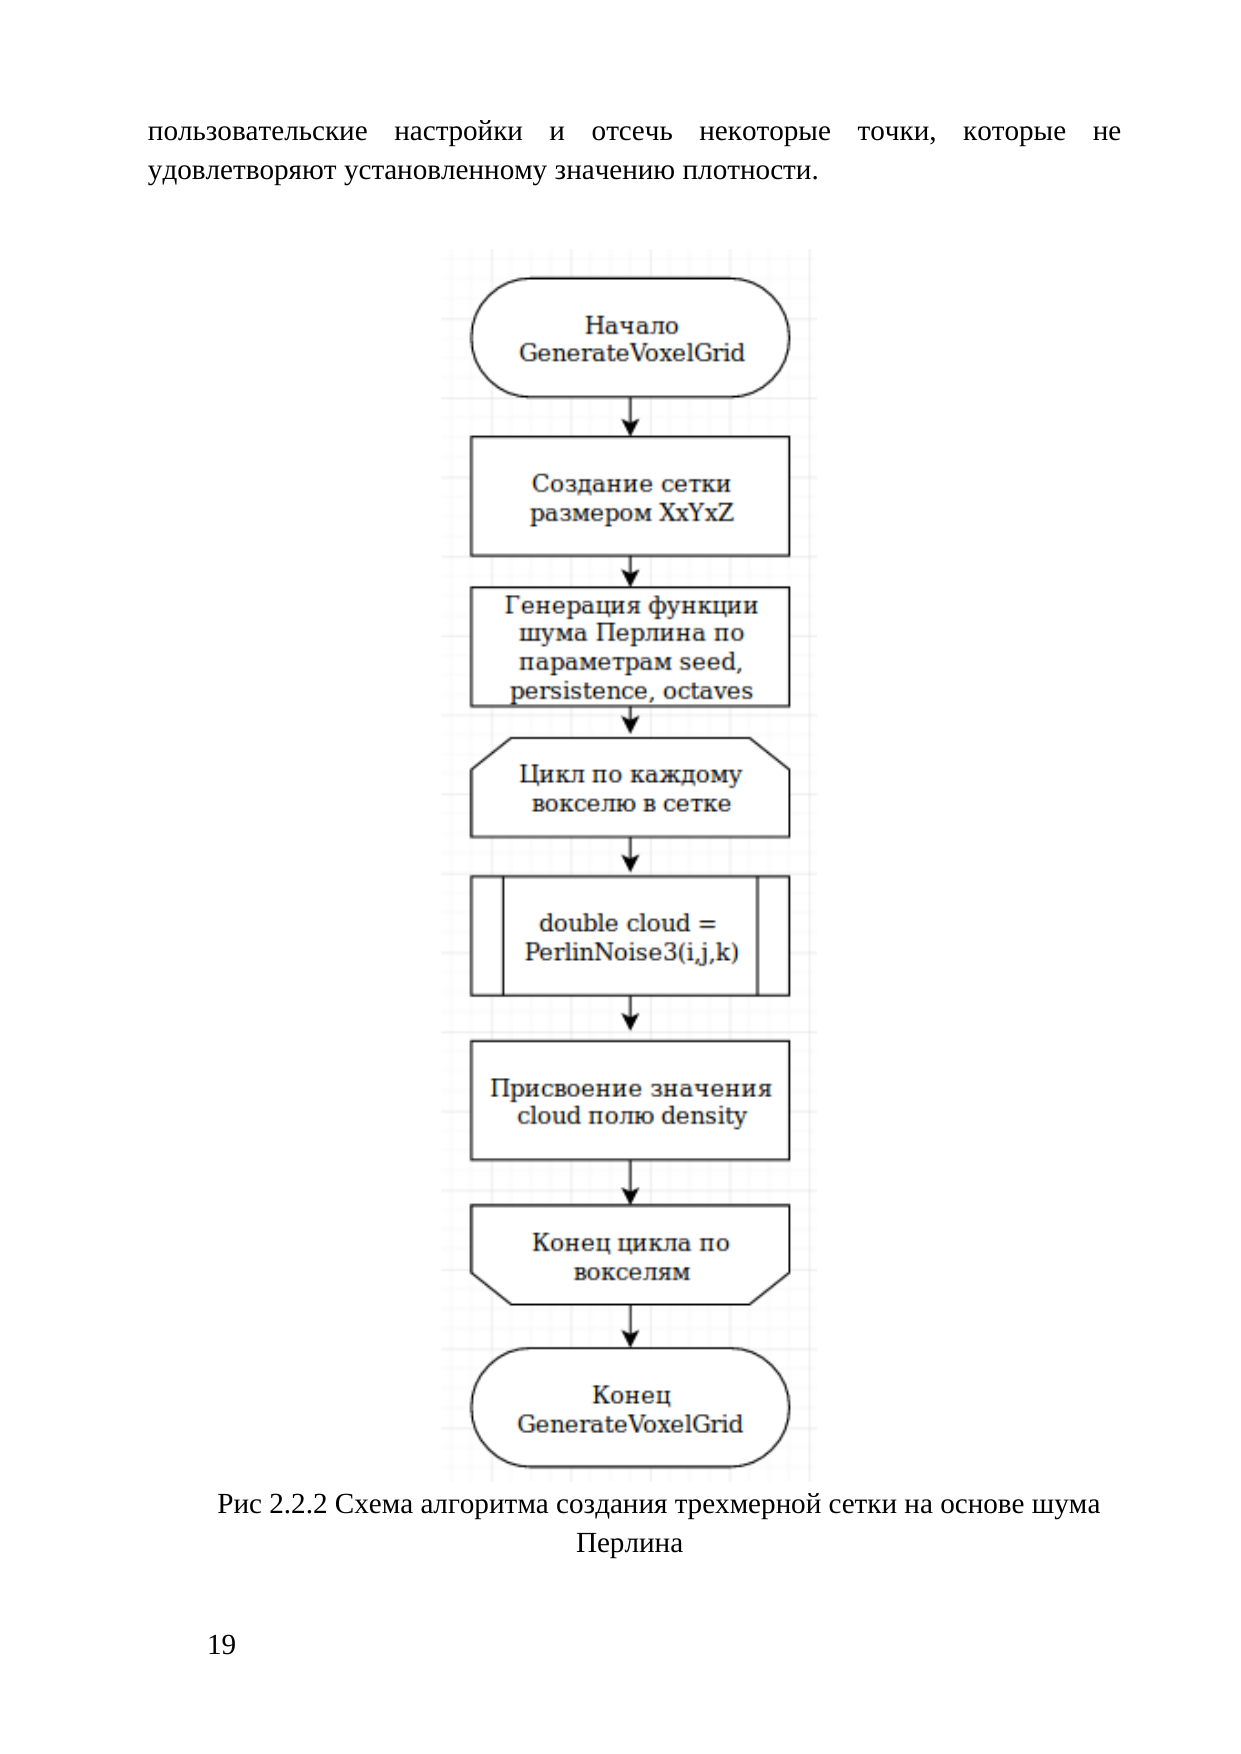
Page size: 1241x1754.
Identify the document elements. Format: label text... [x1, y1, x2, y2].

picture [441, 249, 818, 1482]
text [148, 113, 1122, 186]
table_header Рис 2.2.2 Схема алгоритма создания трехмерной сетки на основе шума Перлина [142, 244, 1117, 1569]
